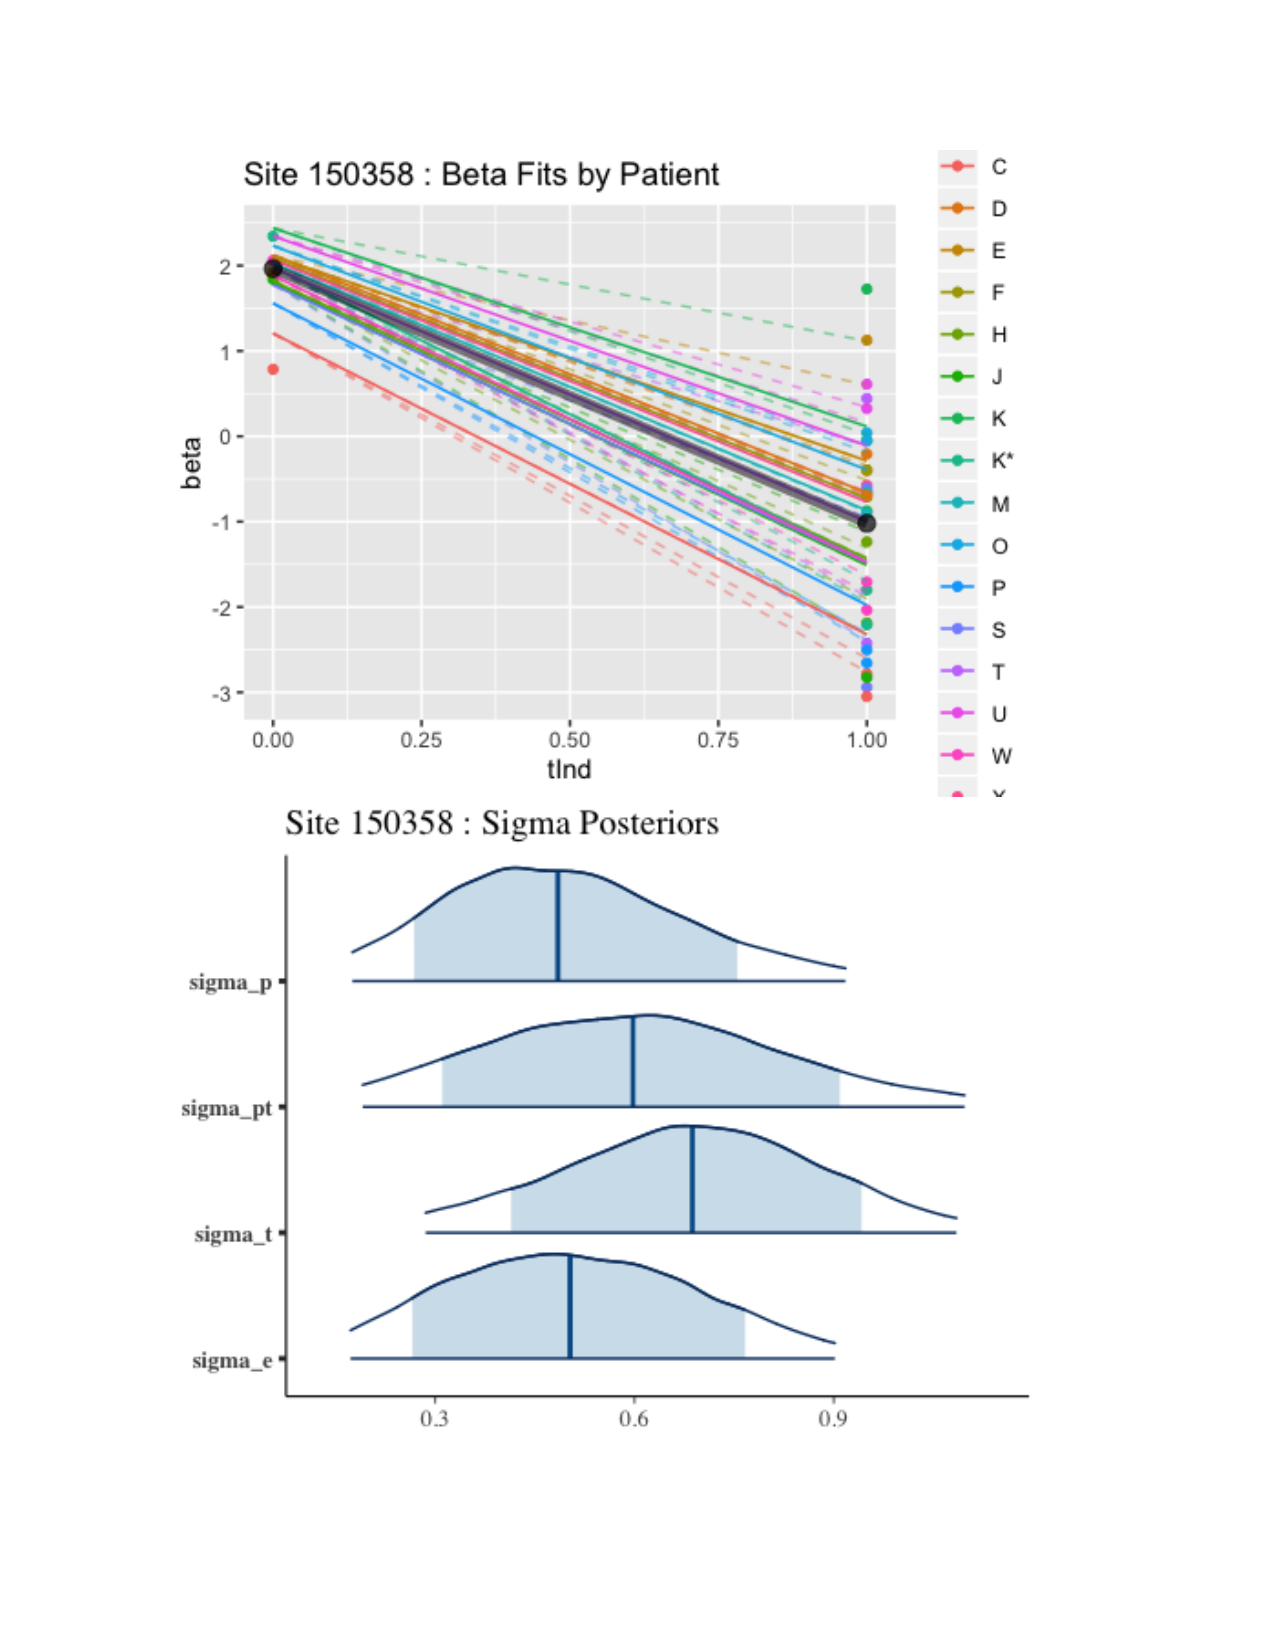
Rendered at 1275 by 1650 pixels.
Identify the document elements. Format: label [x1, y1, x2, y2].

picture [168, 150, 1044, 1445]
